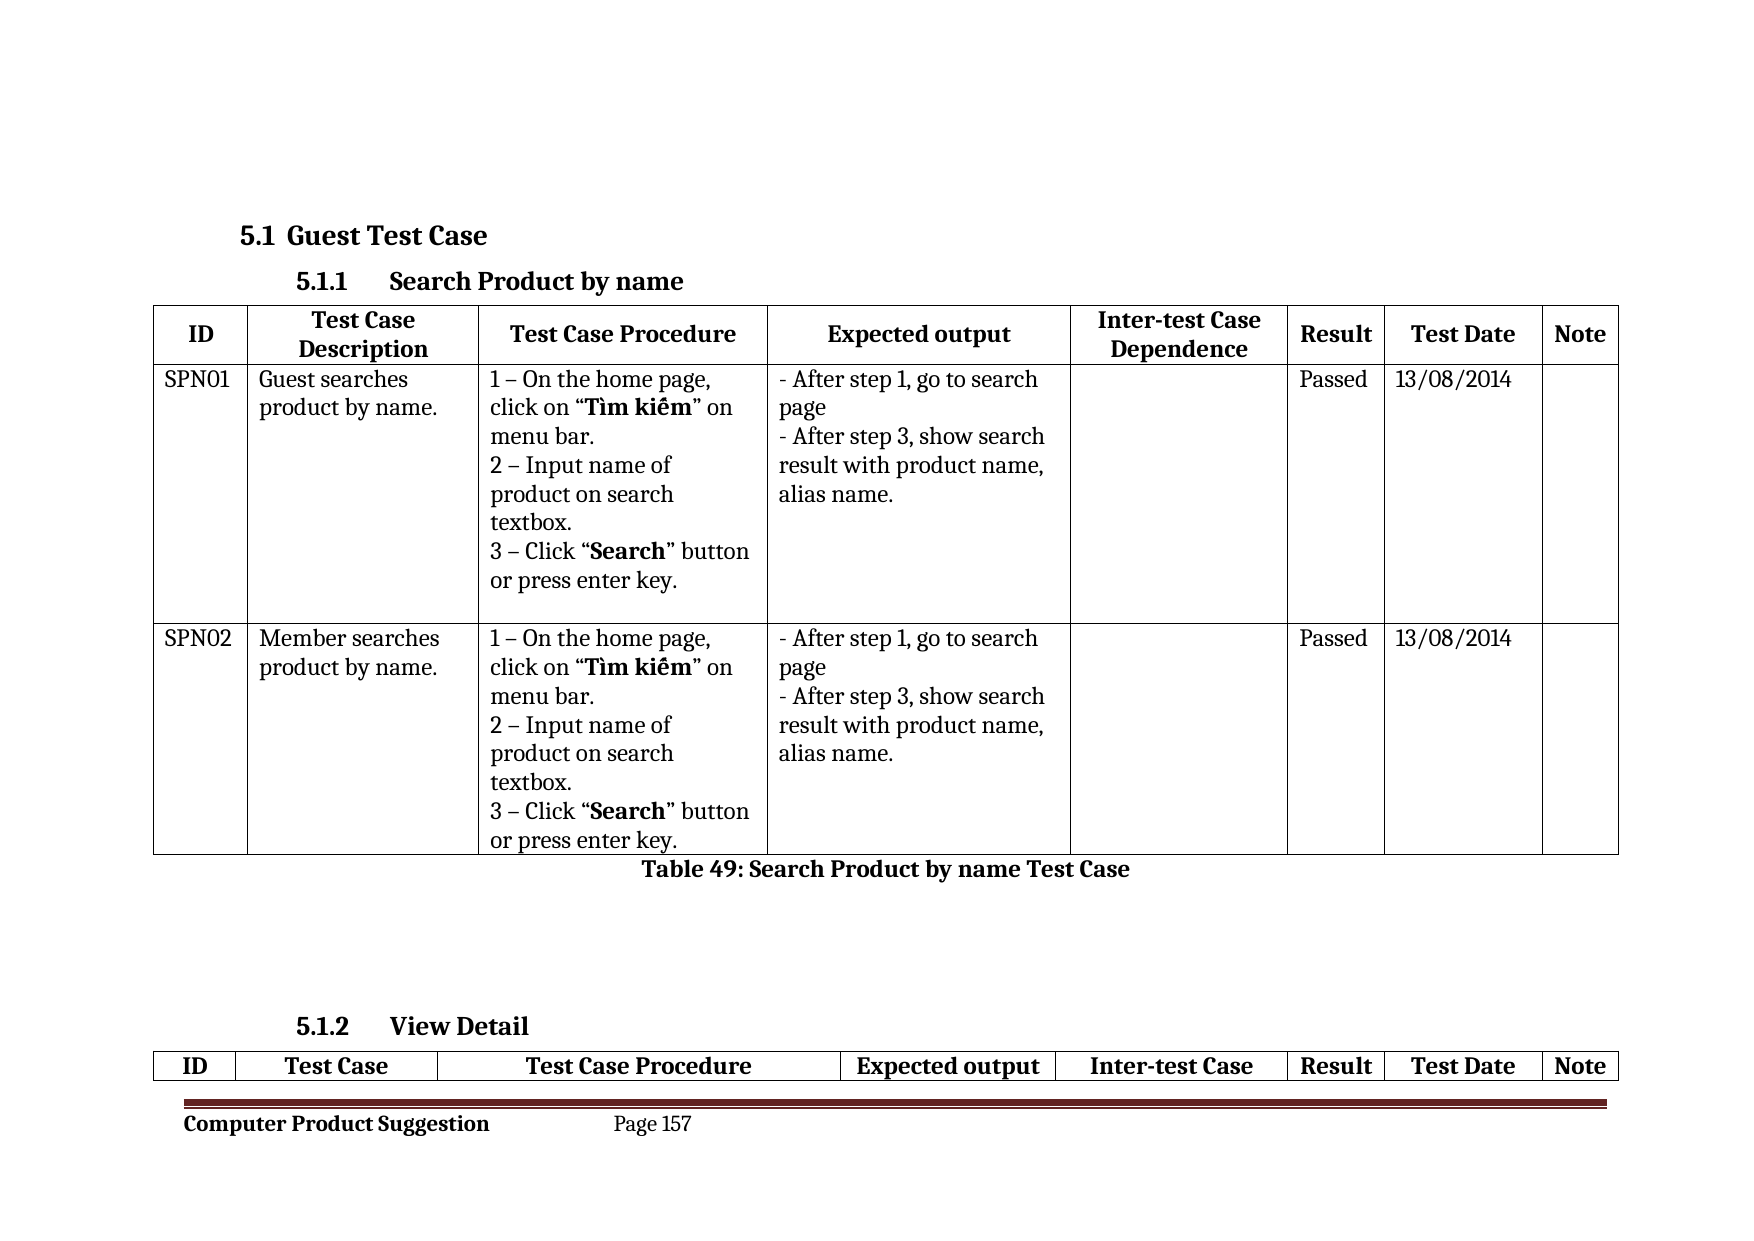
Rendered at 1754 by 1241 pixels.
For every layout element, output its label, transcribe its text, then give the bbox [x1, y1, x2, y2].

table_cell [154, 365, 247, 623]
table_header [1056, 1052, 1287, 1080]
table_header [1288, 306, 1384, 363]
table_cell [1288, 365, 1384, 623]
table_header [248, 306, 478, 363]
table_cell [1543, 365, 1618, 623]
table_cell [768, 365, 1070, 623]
subtitle Search Product by name [296, 266, 1607, 297]
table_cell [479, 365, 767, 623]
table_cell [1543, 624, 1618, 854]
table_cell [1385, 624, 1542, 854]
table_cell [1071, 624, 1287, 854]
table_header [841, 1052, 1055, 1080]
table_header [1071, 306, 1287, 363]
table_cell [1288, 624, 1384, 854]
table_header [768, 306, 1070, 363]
subtitle Guest Test Case [240, 219, 1607, 253]
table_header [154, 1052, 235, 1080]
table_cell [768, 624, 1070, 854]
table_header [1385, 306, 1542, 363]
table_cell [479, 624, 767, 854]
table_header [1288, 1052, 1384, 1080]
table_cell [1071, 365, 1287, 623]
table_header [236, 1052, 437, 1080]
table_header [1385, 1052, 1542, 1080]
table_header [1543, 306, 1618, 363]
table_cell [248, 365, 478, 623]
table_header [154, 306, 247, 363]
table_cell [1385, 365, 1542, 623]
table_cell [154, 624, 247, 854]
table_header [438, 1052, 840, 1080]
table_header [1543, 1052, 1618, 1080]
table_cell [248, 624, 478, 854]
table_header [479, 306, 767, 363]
subtitle View Detail [296, 1011, 1607, 1042]
